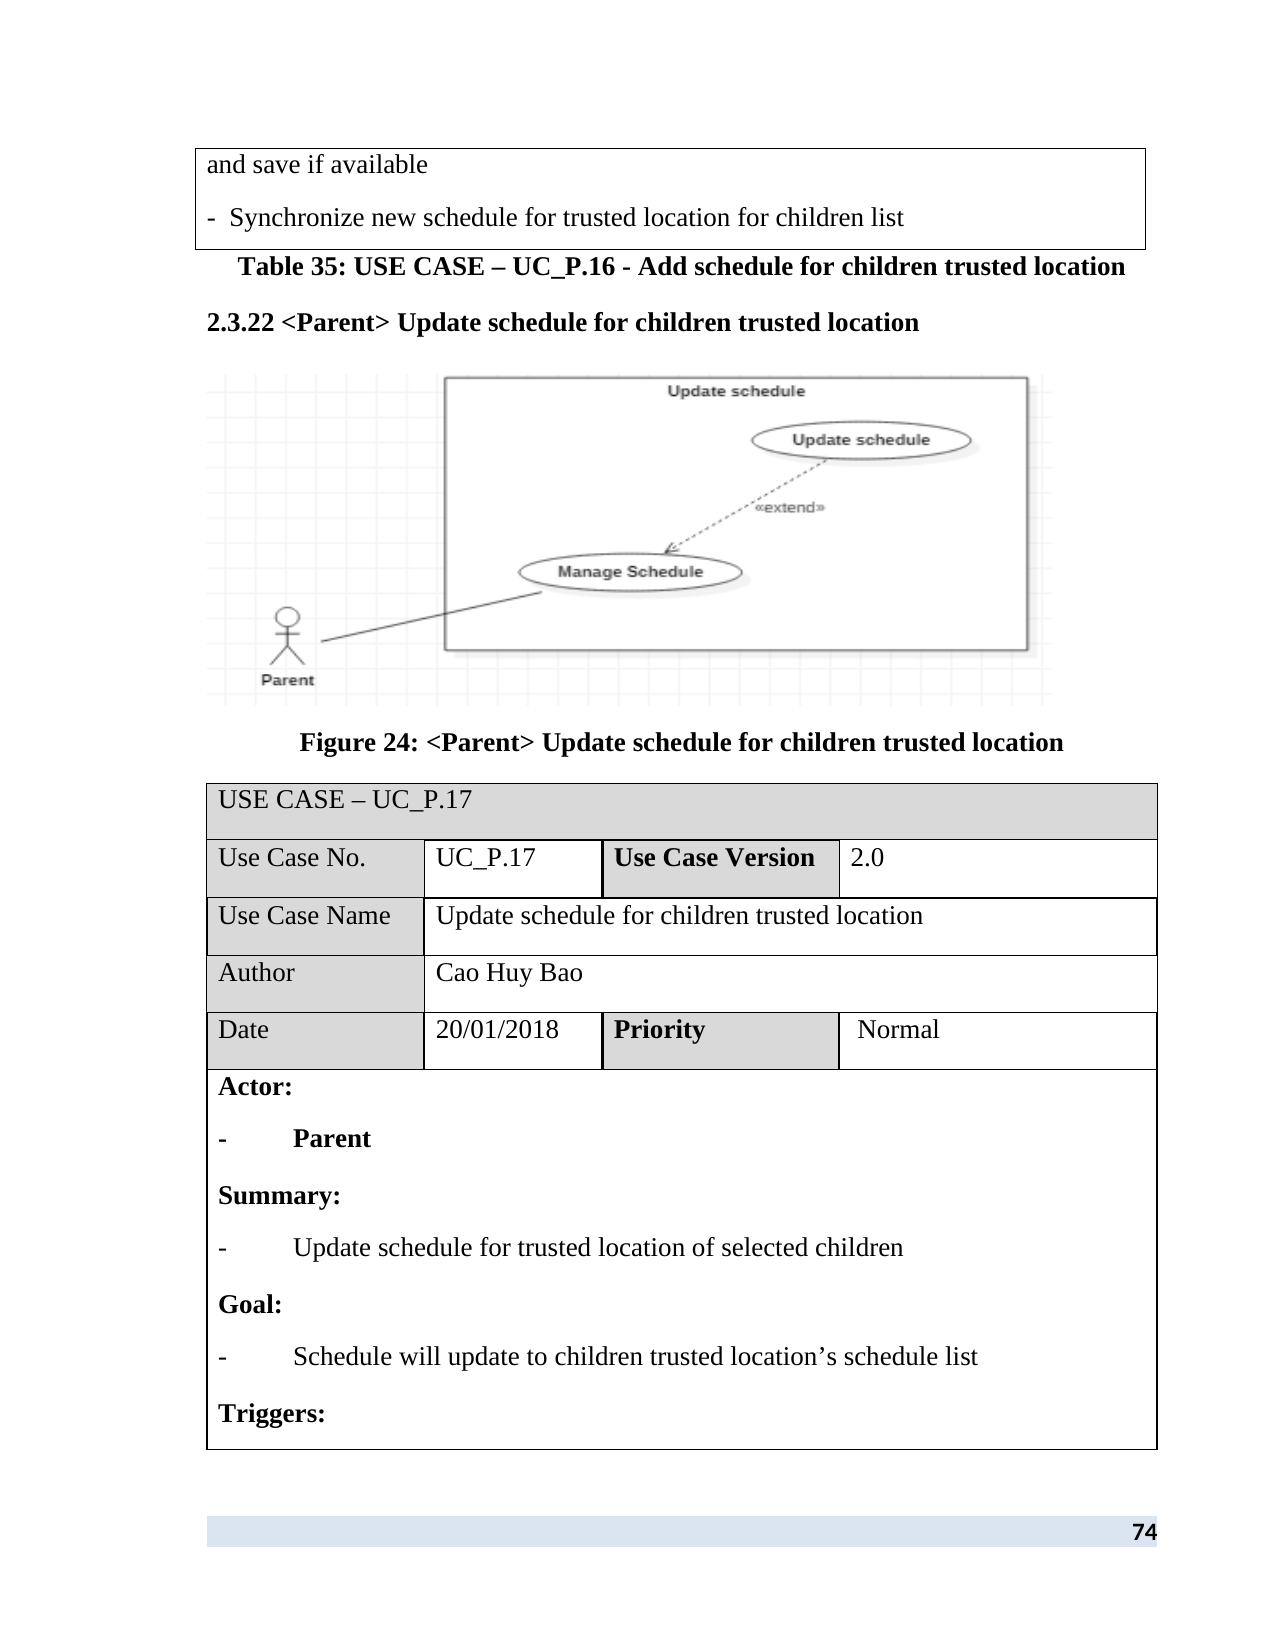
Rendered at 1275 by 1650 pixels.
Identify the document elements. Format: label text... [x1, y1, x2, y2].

picture [206, 374, 1053, 706]
table_cell Use Case No. [207, 840, 424, 897]
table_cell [208, 1070, 1156, 1448]
table_cell Update schedule for children trusted location [425, 899, 1156, 955]
table_cell Author [207, 956, 424, 1012]
text Table 35: USE CASE – UC_P.16 - Add schedule for children trusted location [207, 249, 1157, 281]
table_cell Use Case Version [604, 841, 839, 897]
subtitle 2.3.22 <Parent> Update schedule for children trusted location [207, 306, 1157, 337]
table_cell Cao Huy Bao [425, 956, 1157, 1012]
table_cell 2.0 [840, 840, 1157, 897]
table_cell Normal [840, 1013, 1156, 1069]
table_cell 20/01/2018 [425, 1013, 601, 1069]
table_cell Date [208, 1013, 423, 1069]
table_cell Use Case Name [208, 898, 423, 955]
table_cell Priority [604, 1013, 838, 1069]
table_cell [196, 149, 1145, 248]
table_cell UC_P.17 [425, 841, 601, 897]
text Figure 24: <Parent> Update schedule for children trusted location [207, 726, 1157, 757]
table_header USE CASE – UC_P.17 [207, 784, 1157, 839]
